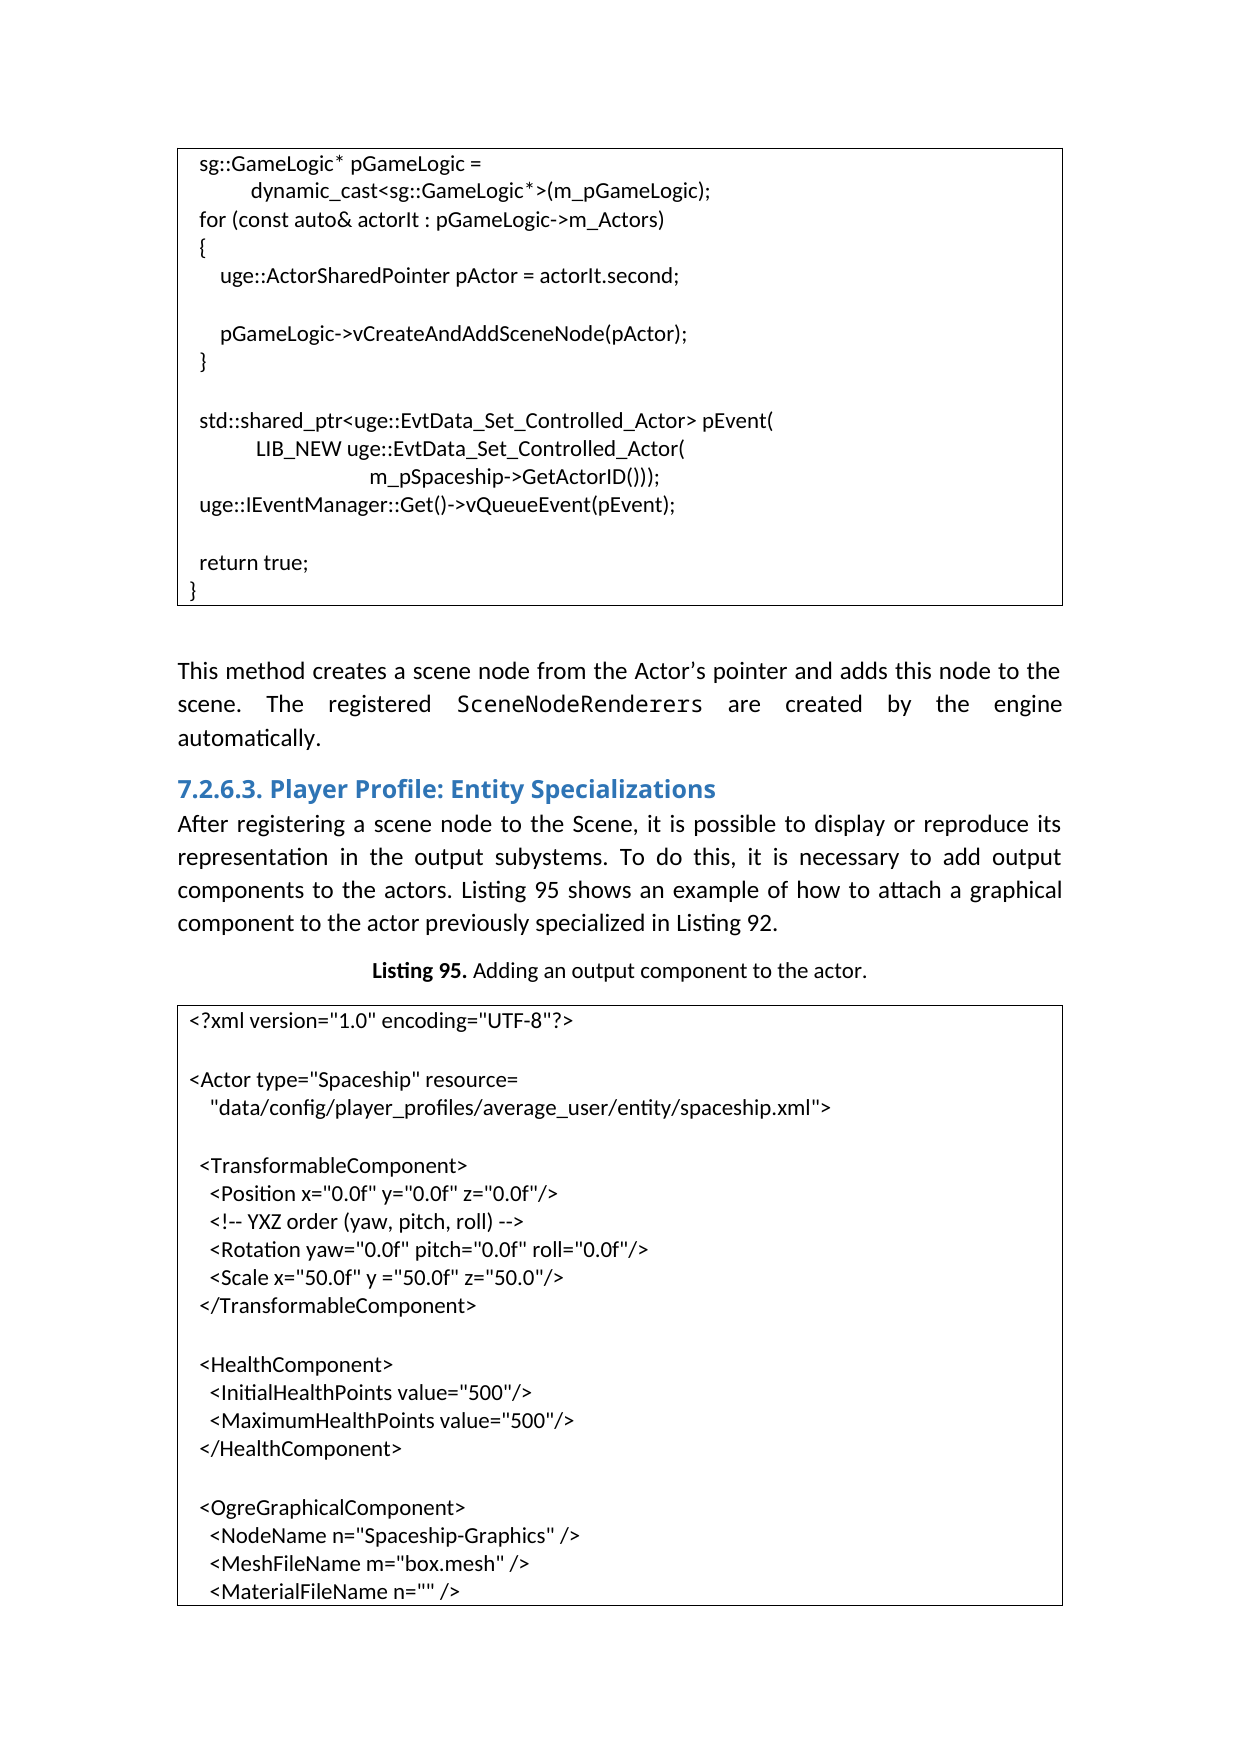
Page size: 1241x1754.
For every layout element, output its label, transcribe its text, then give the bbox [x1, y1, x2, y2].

subtitle Player Profile: Entity Specializations [177, 771, 1063, 805]
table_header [178, 149, 1062, 604]
text After registering a scene node to the Scene, it is possible to display or reproduce its representation in the output subystems. To do this, it is necessary to add output components to the actors. Listing 95 shows an example of how to attach a graphical component to the actor previously specialized in Listing 92. [177, 808, 1063, 937]
text Listing 95. Adding an output component to the actor. [177, 956, 1063, 984]
text This method creates a scene node from the Actor’s pointer and adds this node to the scene. The registered SceneNodeRenderers are created by the engine automatically. [177, 655, 1063, 752]
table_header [178, 1006, 1062, 1605]
